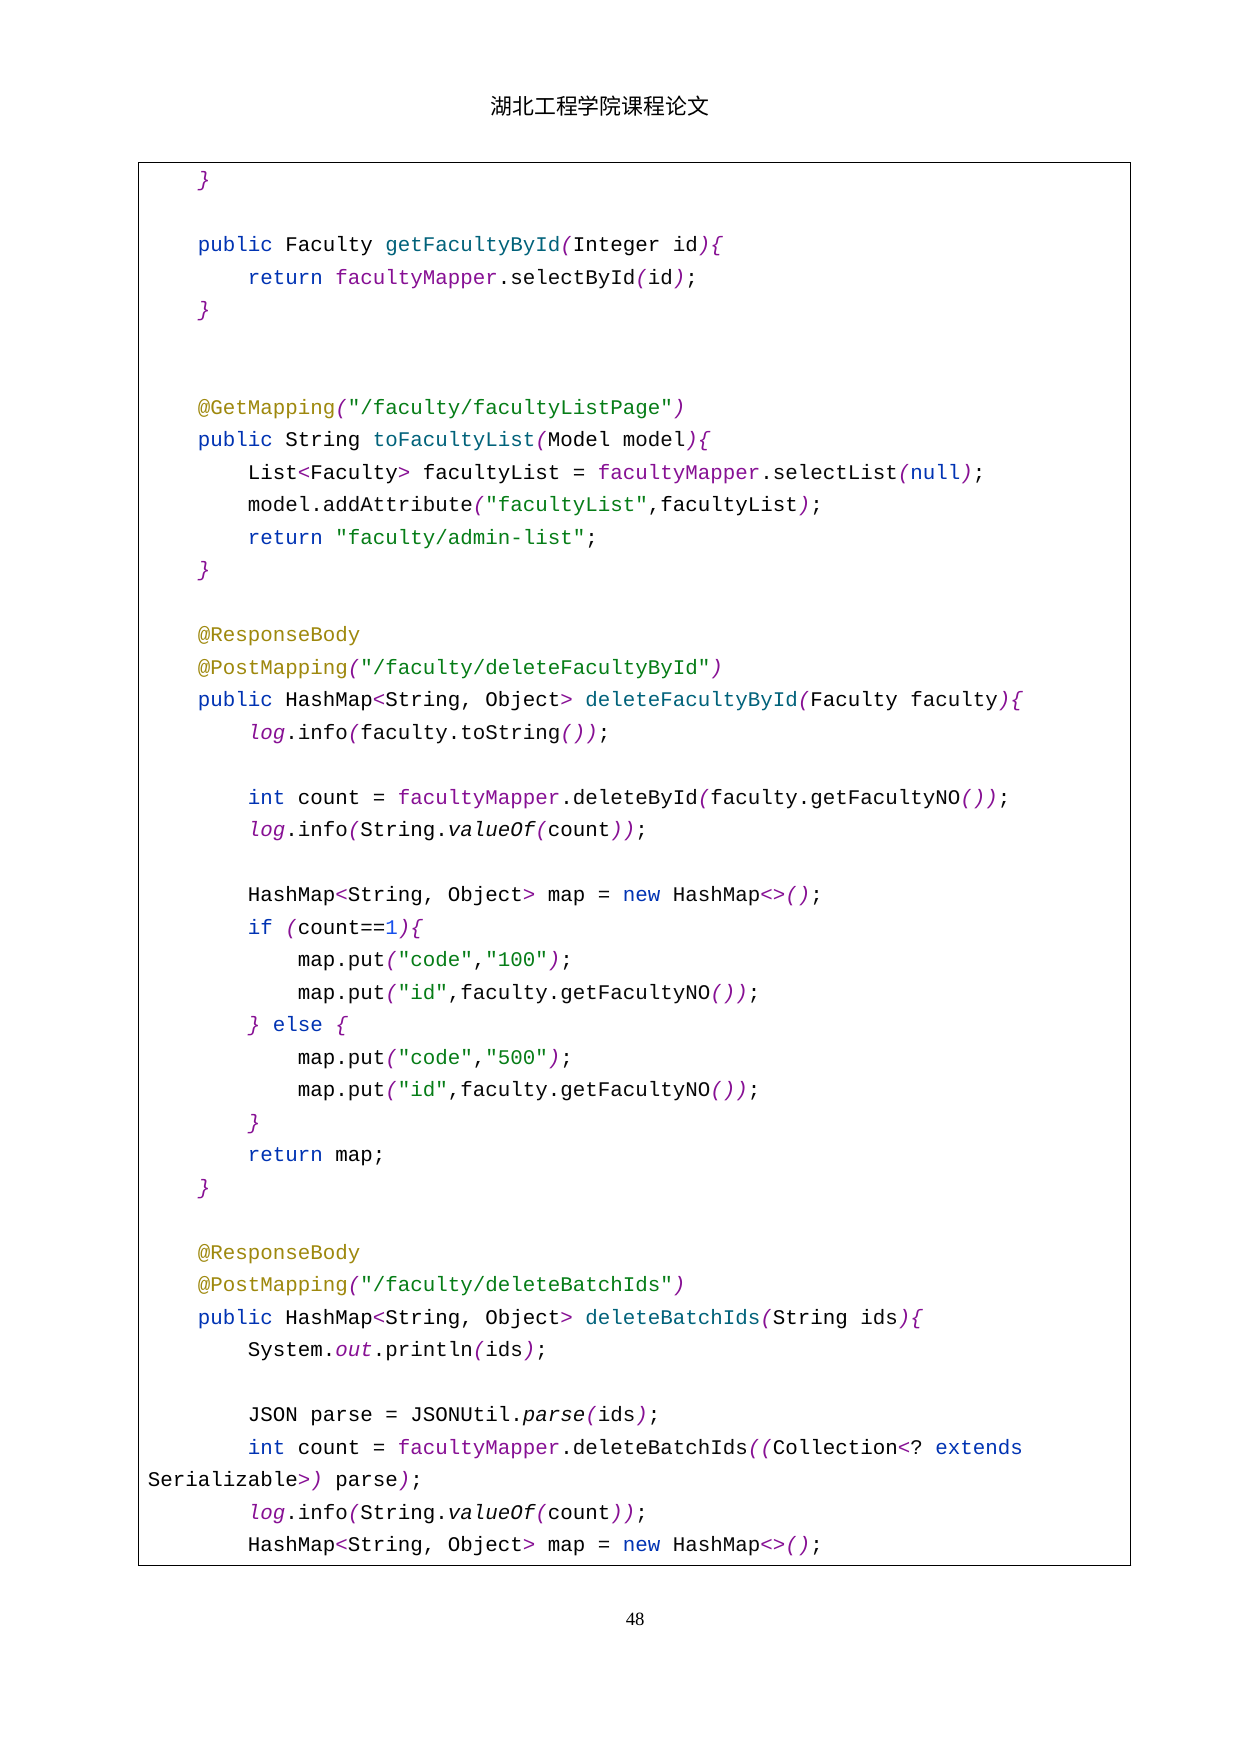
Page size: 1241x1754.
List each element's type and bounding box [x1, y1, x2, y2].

text [139, 163, 1130, 1565]
